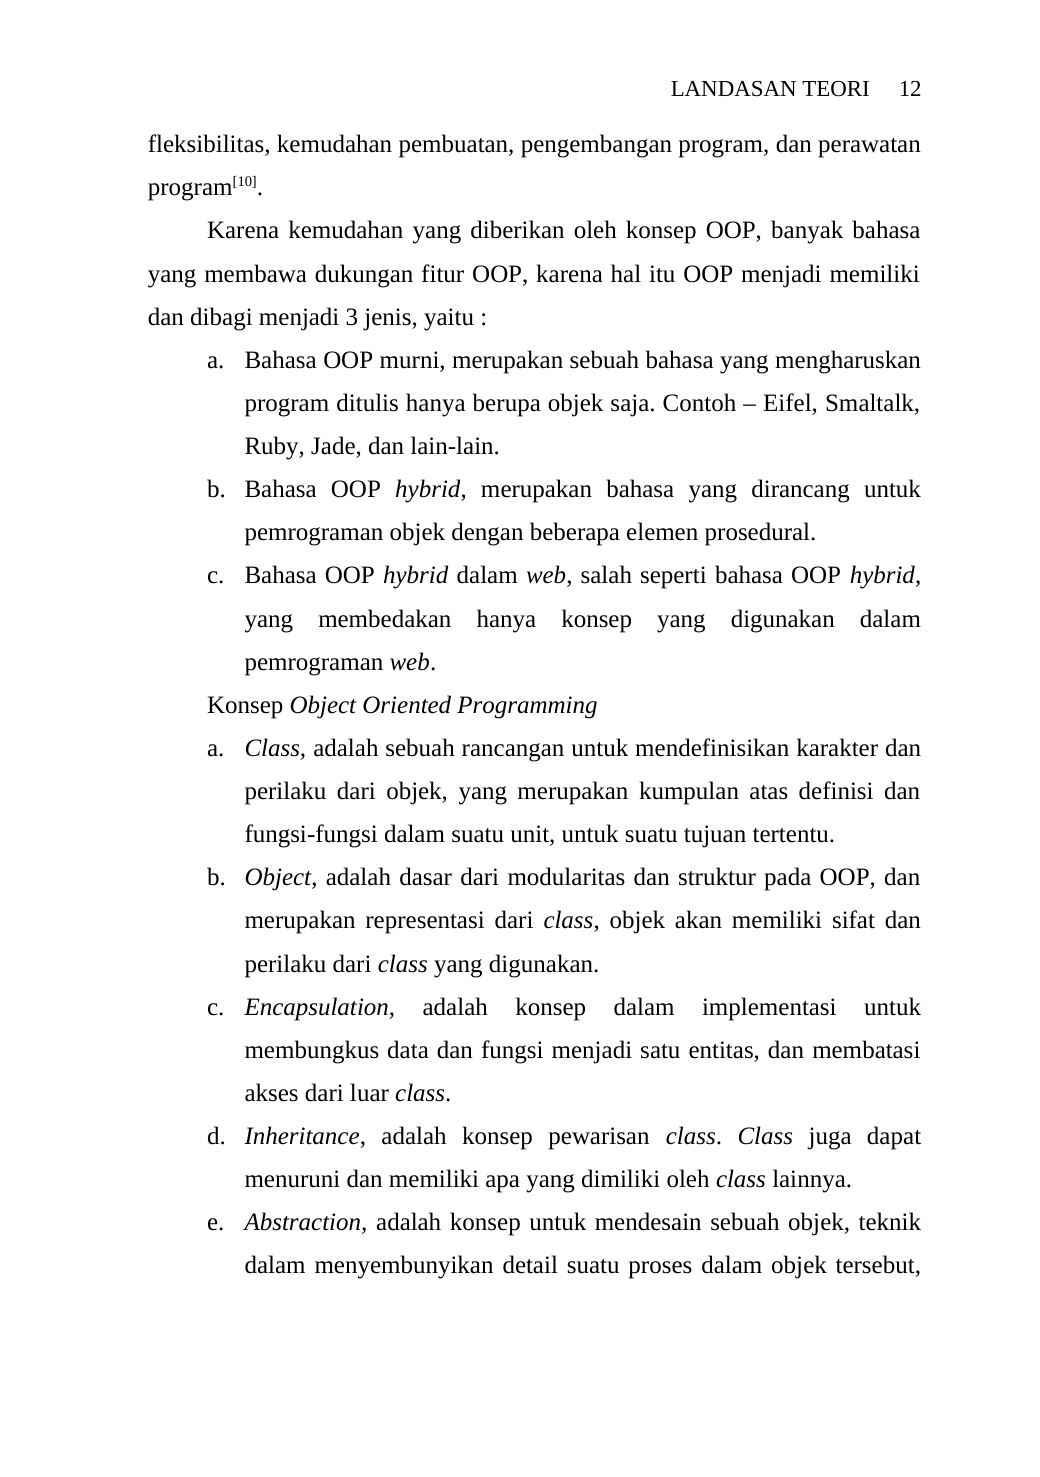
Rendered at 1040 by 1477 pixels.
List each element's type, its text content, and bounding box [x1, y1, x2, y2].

list Class, adalah sebuah rancangan untuk mendefinisikan karakter dan perilaku dari objek, yang merupakan kumpulan atas definisi dan fungsi-fungsi dalam suatu unit, untuk suatu tujuan tertentu. [207, 733, 921, 848]
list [148, 129, 921, 201]
list Bahasa OOP hybrid dalam web, salah seperti bahasa OOP hybrid, yang membedakan hanya konsep yang digunakan dalam pemrograman web. [207, 561, 921, 676]
list Konsep Object Oriented Programming [207, 690, 921, 719]
list Bahasa OOP hybrid, merupakan bahasa yang dirancang untuk pemrograman objek dengan beberapa elemen prosedural. [207, 474, 921, 546]
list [207, 1207, 921, 1279]
list Karena kemudahan yang diberikan oleh konsep OOP, banyak bahasa yang membawa dukungan fitur OOP, karena hal itu OOP menjadi memiliki dan dibagi menjadi 3 jenis, yaitu : [148, 216, 921, 331]
list Object, adalah dasar dari modularitas dan struktur pada OOP, dan merupakan representasi dari class, objek akan memiliki sifat dan perilaku dari class yang digunakan. [207, 862, 921, 977]
list Bahasa OOP murni, merupakan sebuah bahasa yang mengharuskan program ditulis hanya berupa objek saja. Contoh – Eifel, Smaltalk, Ruby, Jade, dan lain-lain. [207, 345, 921, 460]
list Inheritance, adalah konsep pewarisan class. Class juga dapat menuruni dan memiliki apa yang dimiliki oleh class lainnya. [207, 1121, 921, 1193]
list Encapsulation, adalah konsep dalam implementasi untuk membungkus data dan fungsi menjadi satu entitas, dan membatasi akses dari luar class. [207, 992, 921, 1107]
